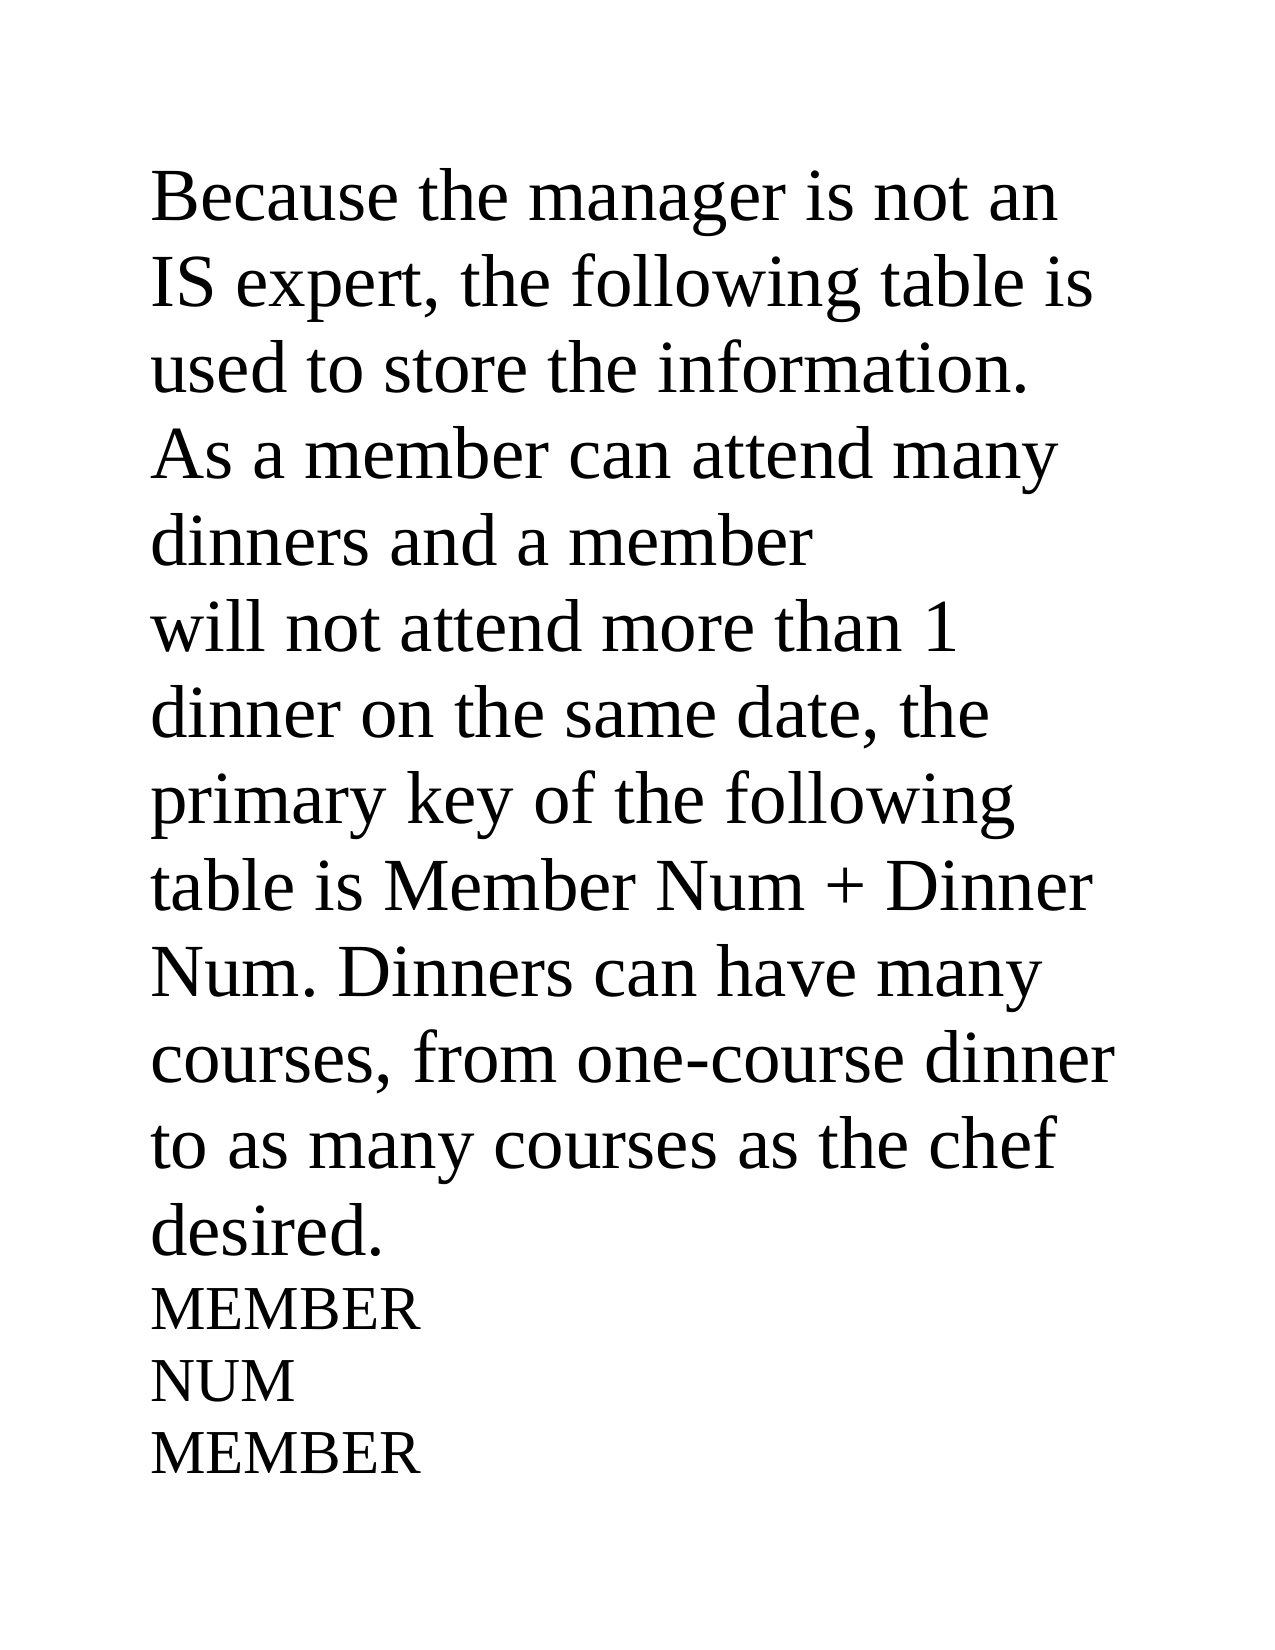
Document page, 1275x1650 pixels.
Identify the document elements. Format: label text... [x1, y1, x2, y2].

text MEMBER [150, 1415, 1125, 1487]
text courses, from one-course dinner to as many courses as the chef desired. [150, 1012, 1125, 1271]
text Because the manager is not an IS expert, the following table is used to store the information. As a member can attend many dinners and a member [150, 150, 1125, 581]
text will not attend more than 1 dinner on the same date, the primary key of the following table is Member Num + Dinner Num. Dinners can have many [150, 581, 1125, 1012]
text NUM [150, 1343, 1125, 1415]
text MEMBER [150, 1271, 1125, 1343]
